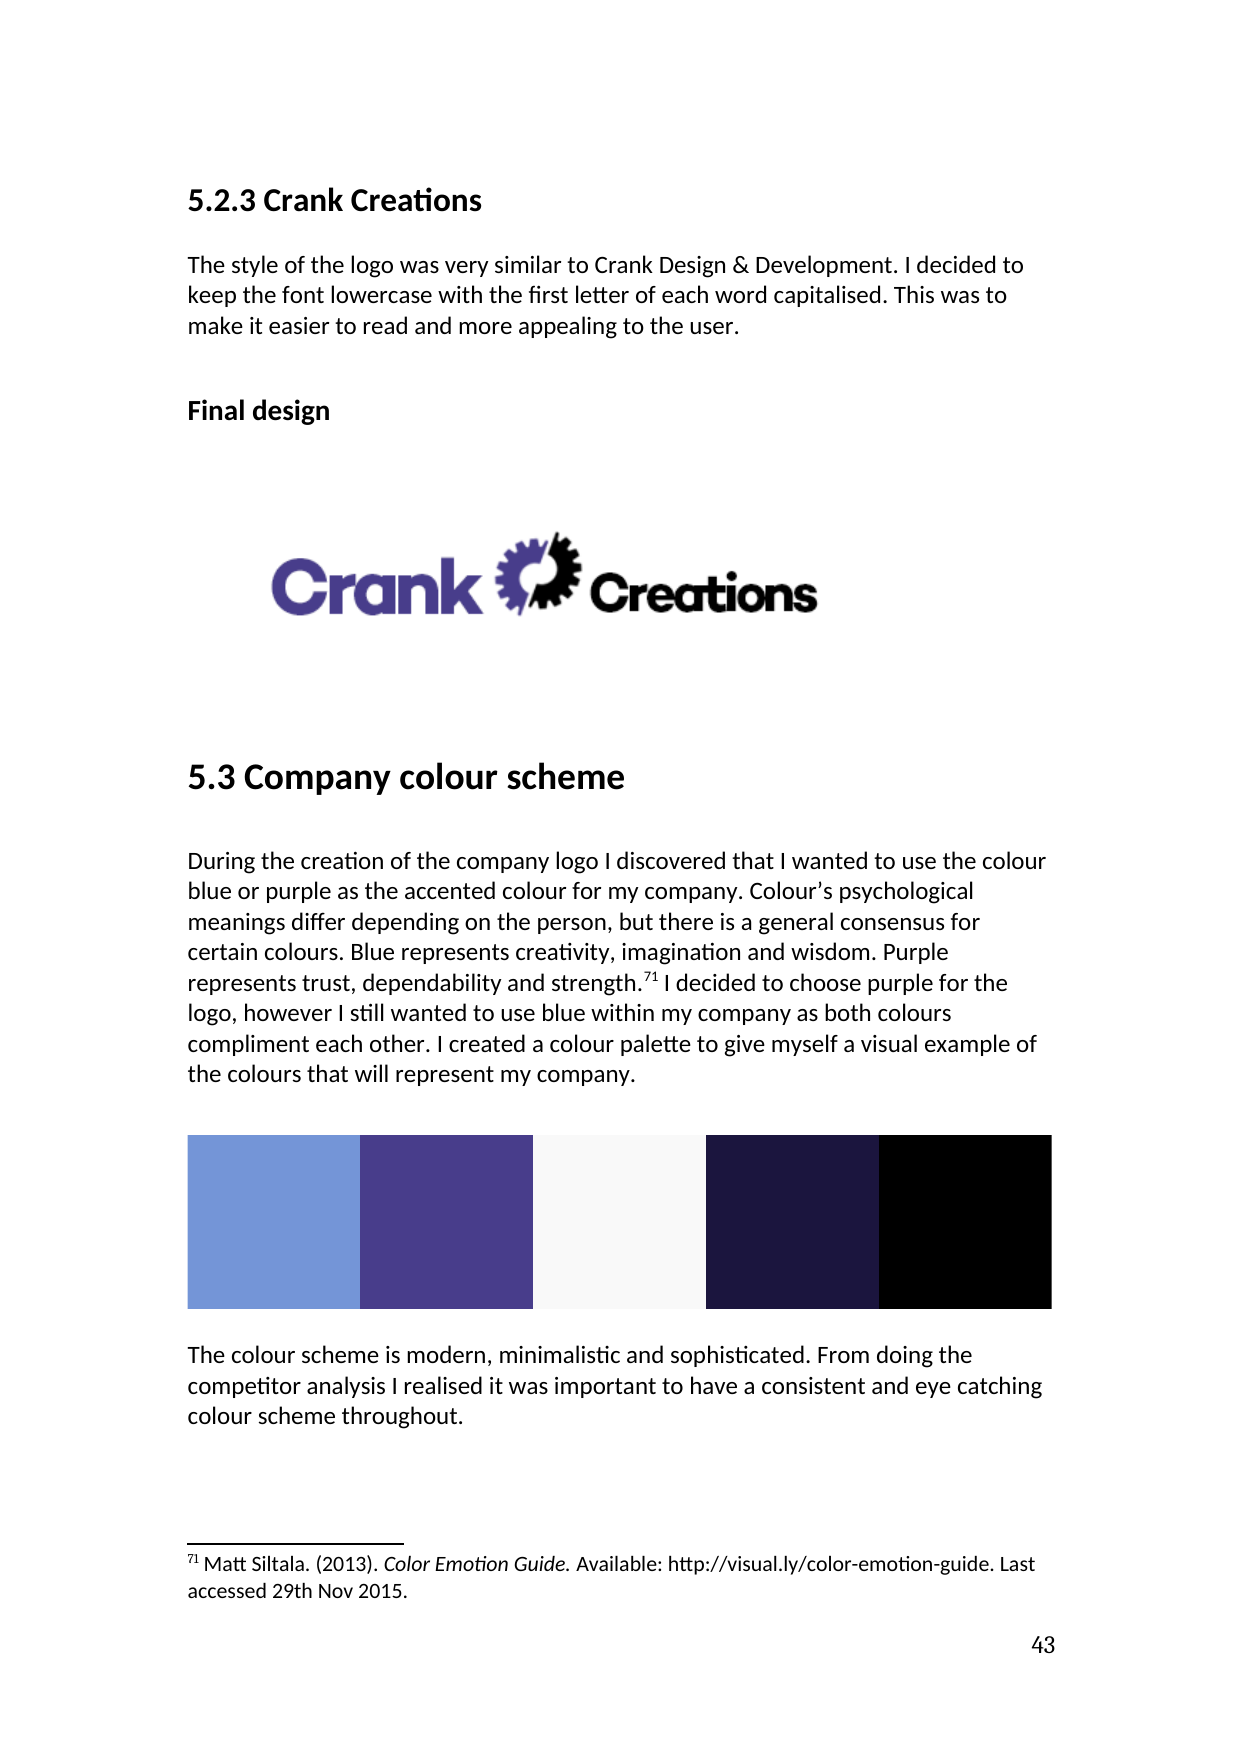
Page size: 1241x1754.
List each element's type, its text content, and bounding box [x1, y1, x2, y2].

text During the creation of the company logo I discovered that I wanted to use the colour blue or purple as the accented colour for my company. Colour’s psychological meanings differ depending on the person, but there is a general consensus for certain colours. Blue represents creativity, imagination and wisdom. Purple represents trust, dependability and strength. I decided to choose purple for the logo, however I still wanted to use blue within my company as both colours compliment each other. I created a colour palette to give myself a visual example of the colours that will represent my company. [187, 845, 1049, 1089]
text The colour scheme is modern, minimalistic and sophisticated. From doing the competitor analysis I realised it was important to have a consistent and eye catching colour scheme throughout. [187, 1339, 1049, 1431]
picture [187, 427, 900, 687]
picture [187, 1135, 1052, 1309]
subtitle 5.2.3 Crank Creations [187, 179, 1049, 220]
subtitle 5.3 Company colour scheme [187, 707, 1049, 799]
subtitle Final design [187, 392, 1049, 428]
text The style of the logo was very similar to Crank Design & Development. I decided to keep the font lowercase with the first letter of each word capitalised. This was to make it easier to read and more appealing to the user. [187, 249, 1049, 341]
